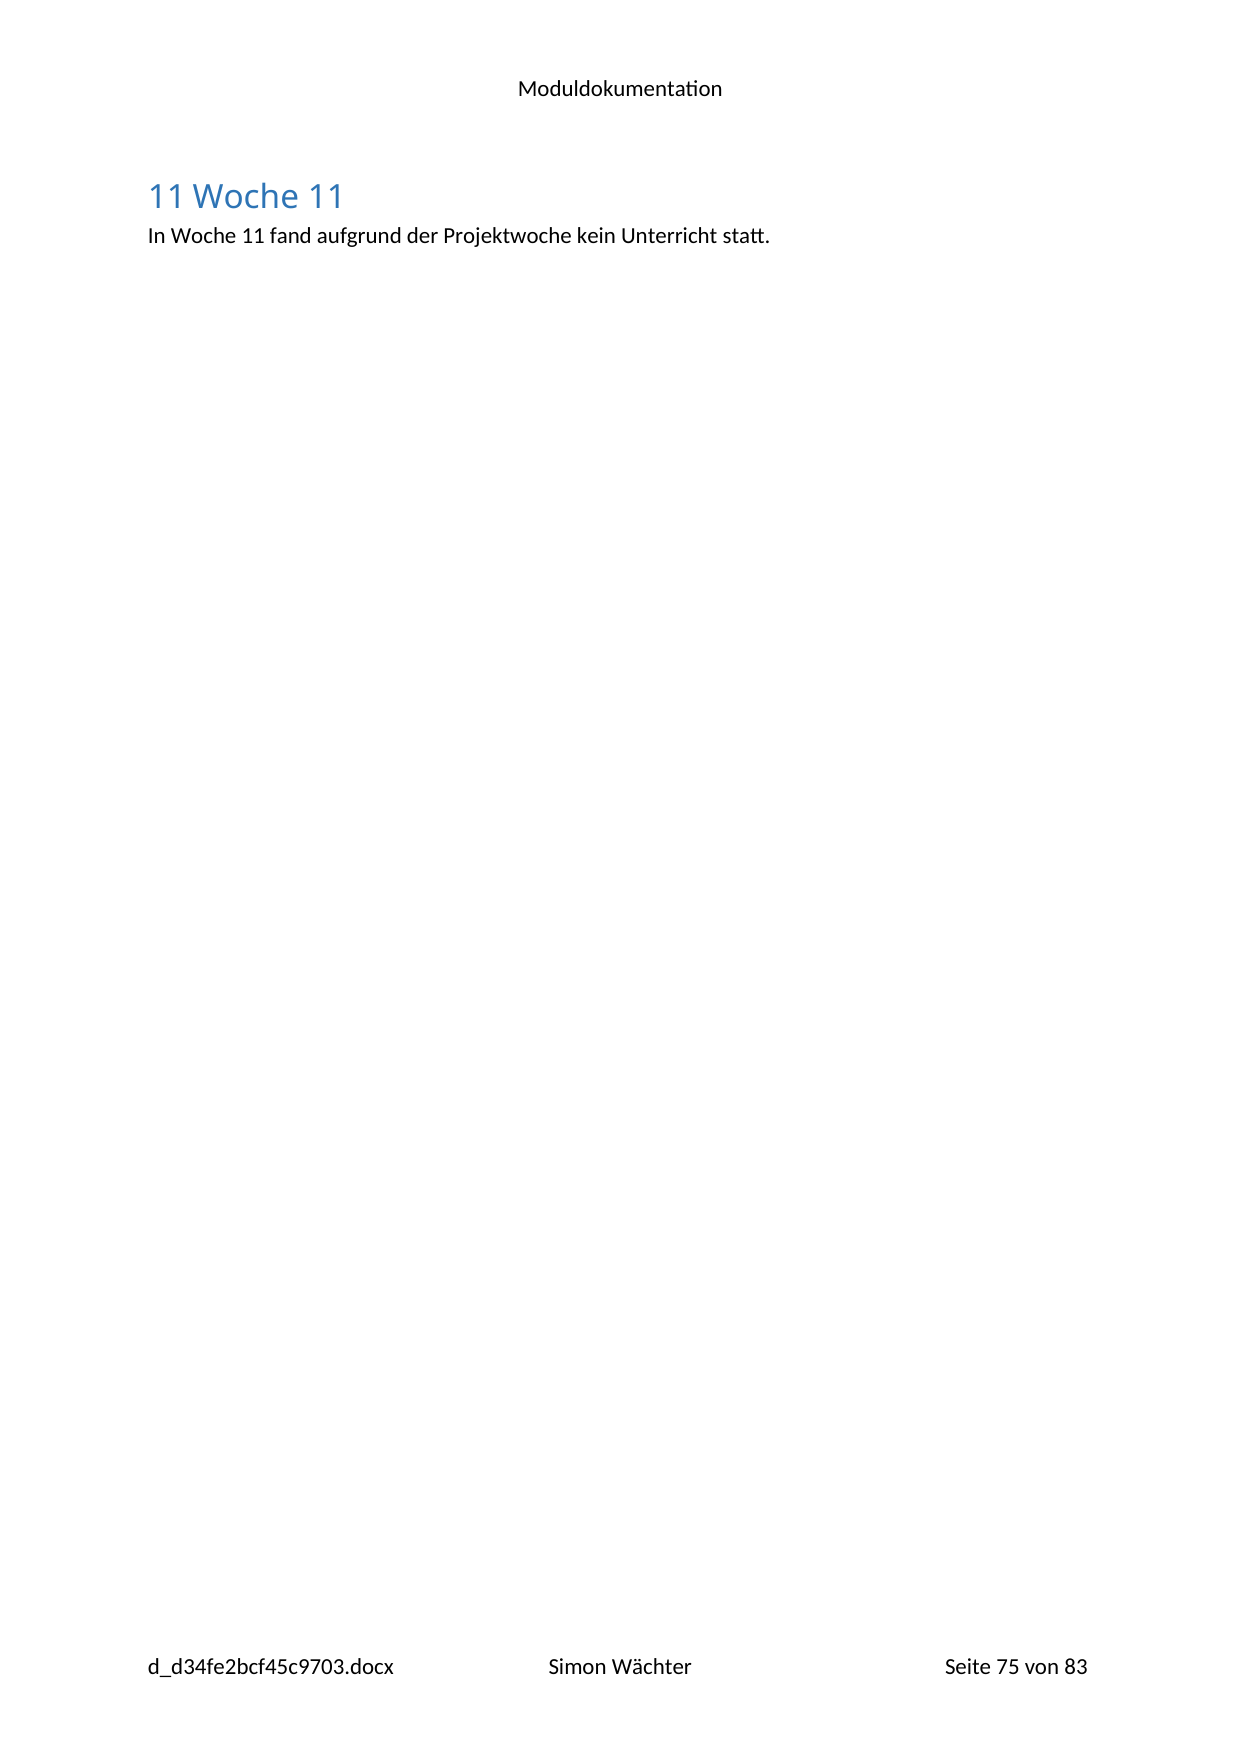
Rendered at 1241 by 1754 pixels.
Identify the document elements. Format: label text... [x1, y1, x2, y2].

subtitle Woche 11 [148, 173, 1093, 218]
text In Woche 11 fand aufgrund der Projektwoche kein Unterricht statt. [148, 222, 1093, 249]
